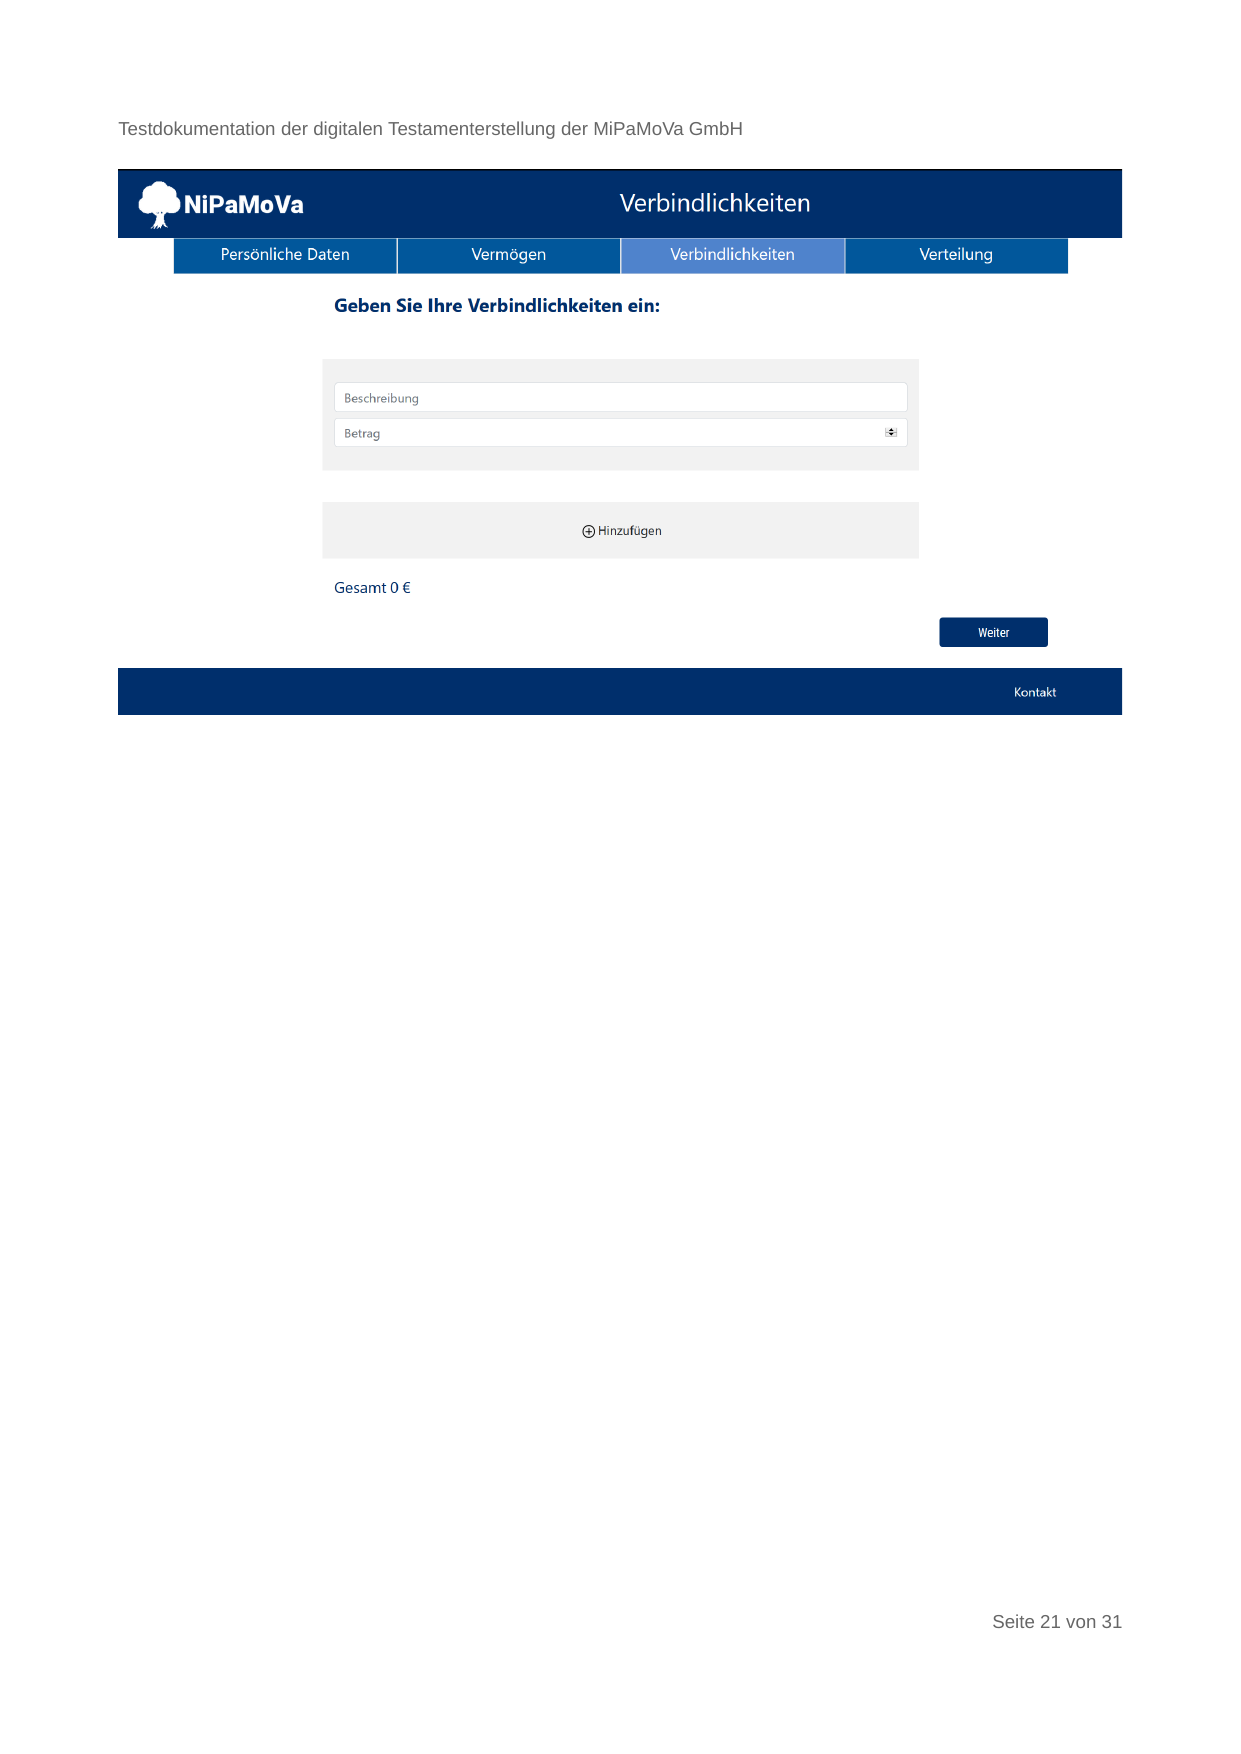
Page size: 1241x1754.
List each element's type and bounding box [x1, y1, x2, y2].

picture [118, 169, 1123, 734]
